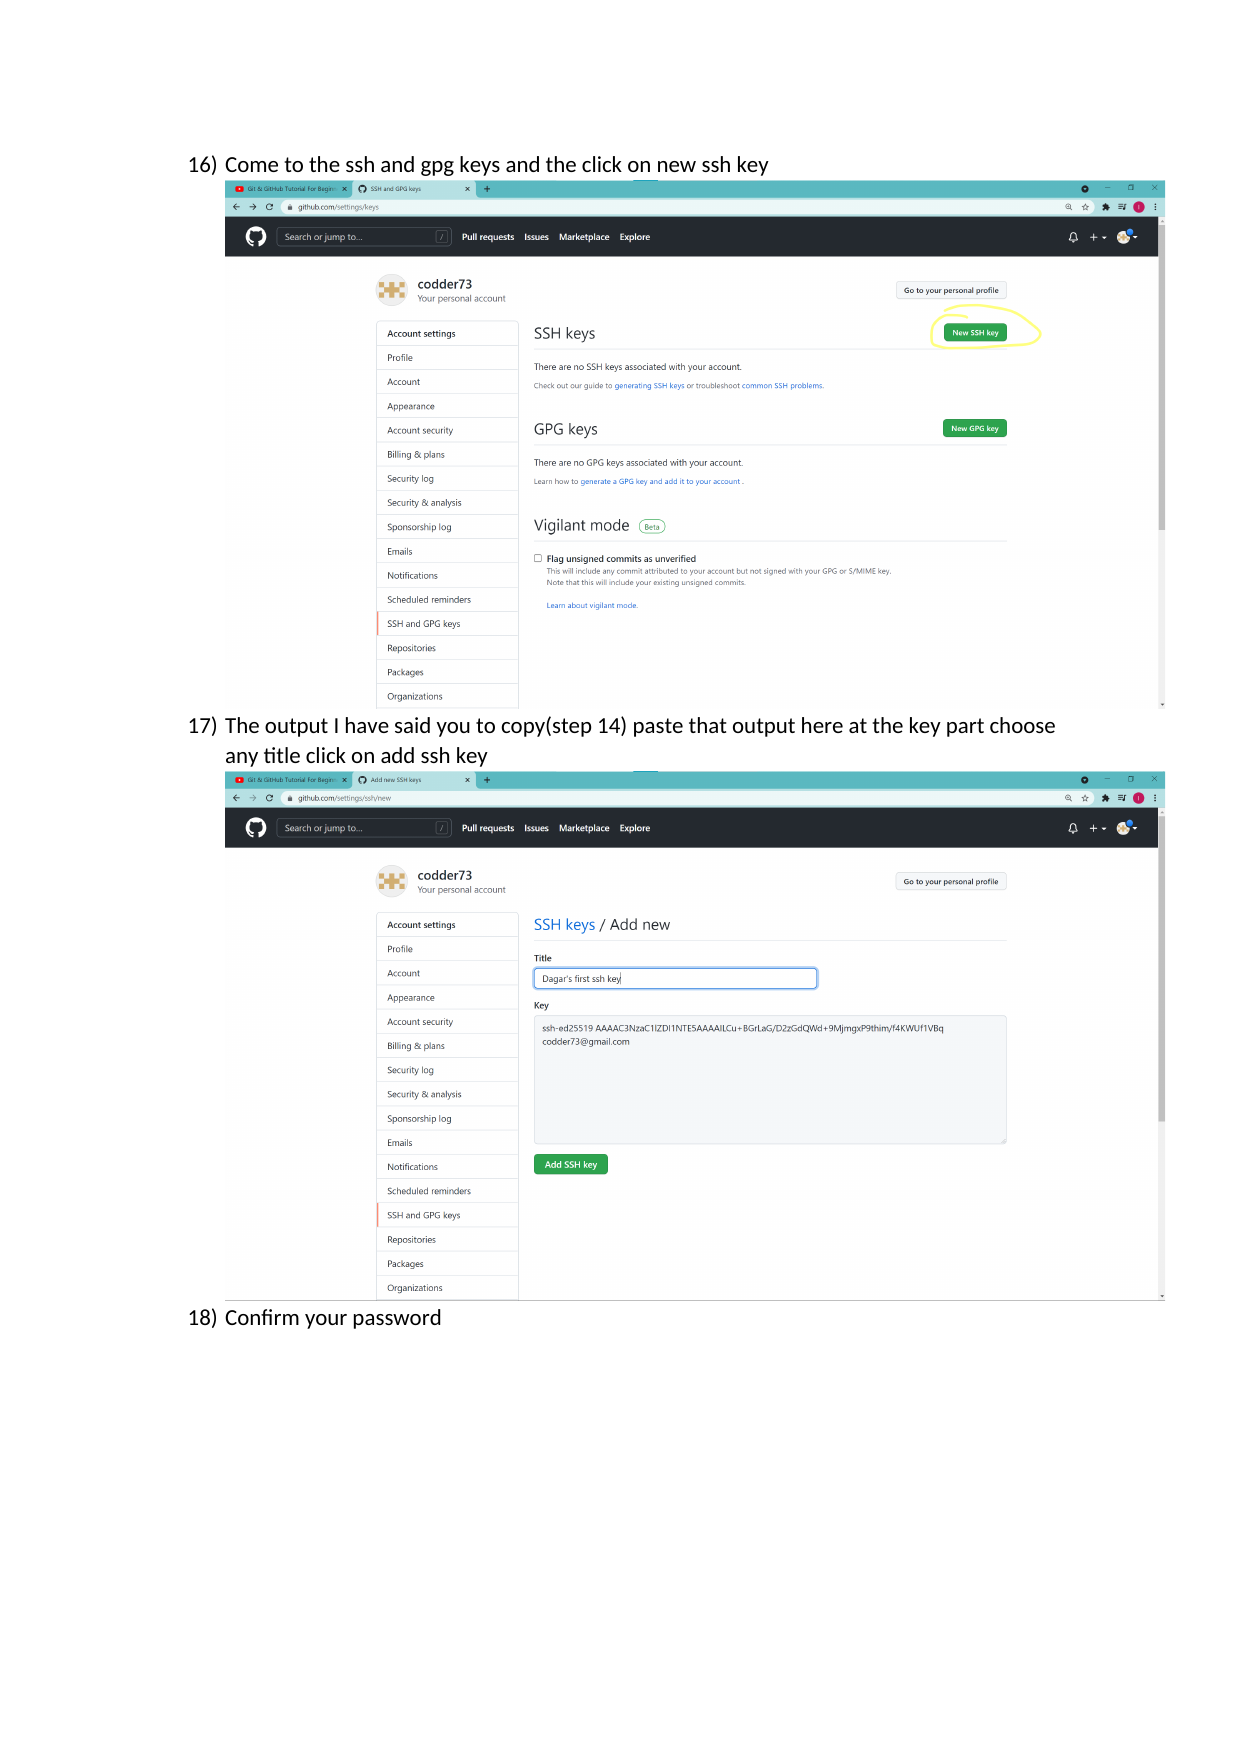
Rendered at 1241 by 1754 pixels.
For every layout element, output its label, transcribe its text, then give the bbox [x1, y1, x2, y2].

picture [225, 180, 1166, 709]
list Confirm your password [187, 1303, 1090, 1331]
picture [225, 771, 1166, 1301]
